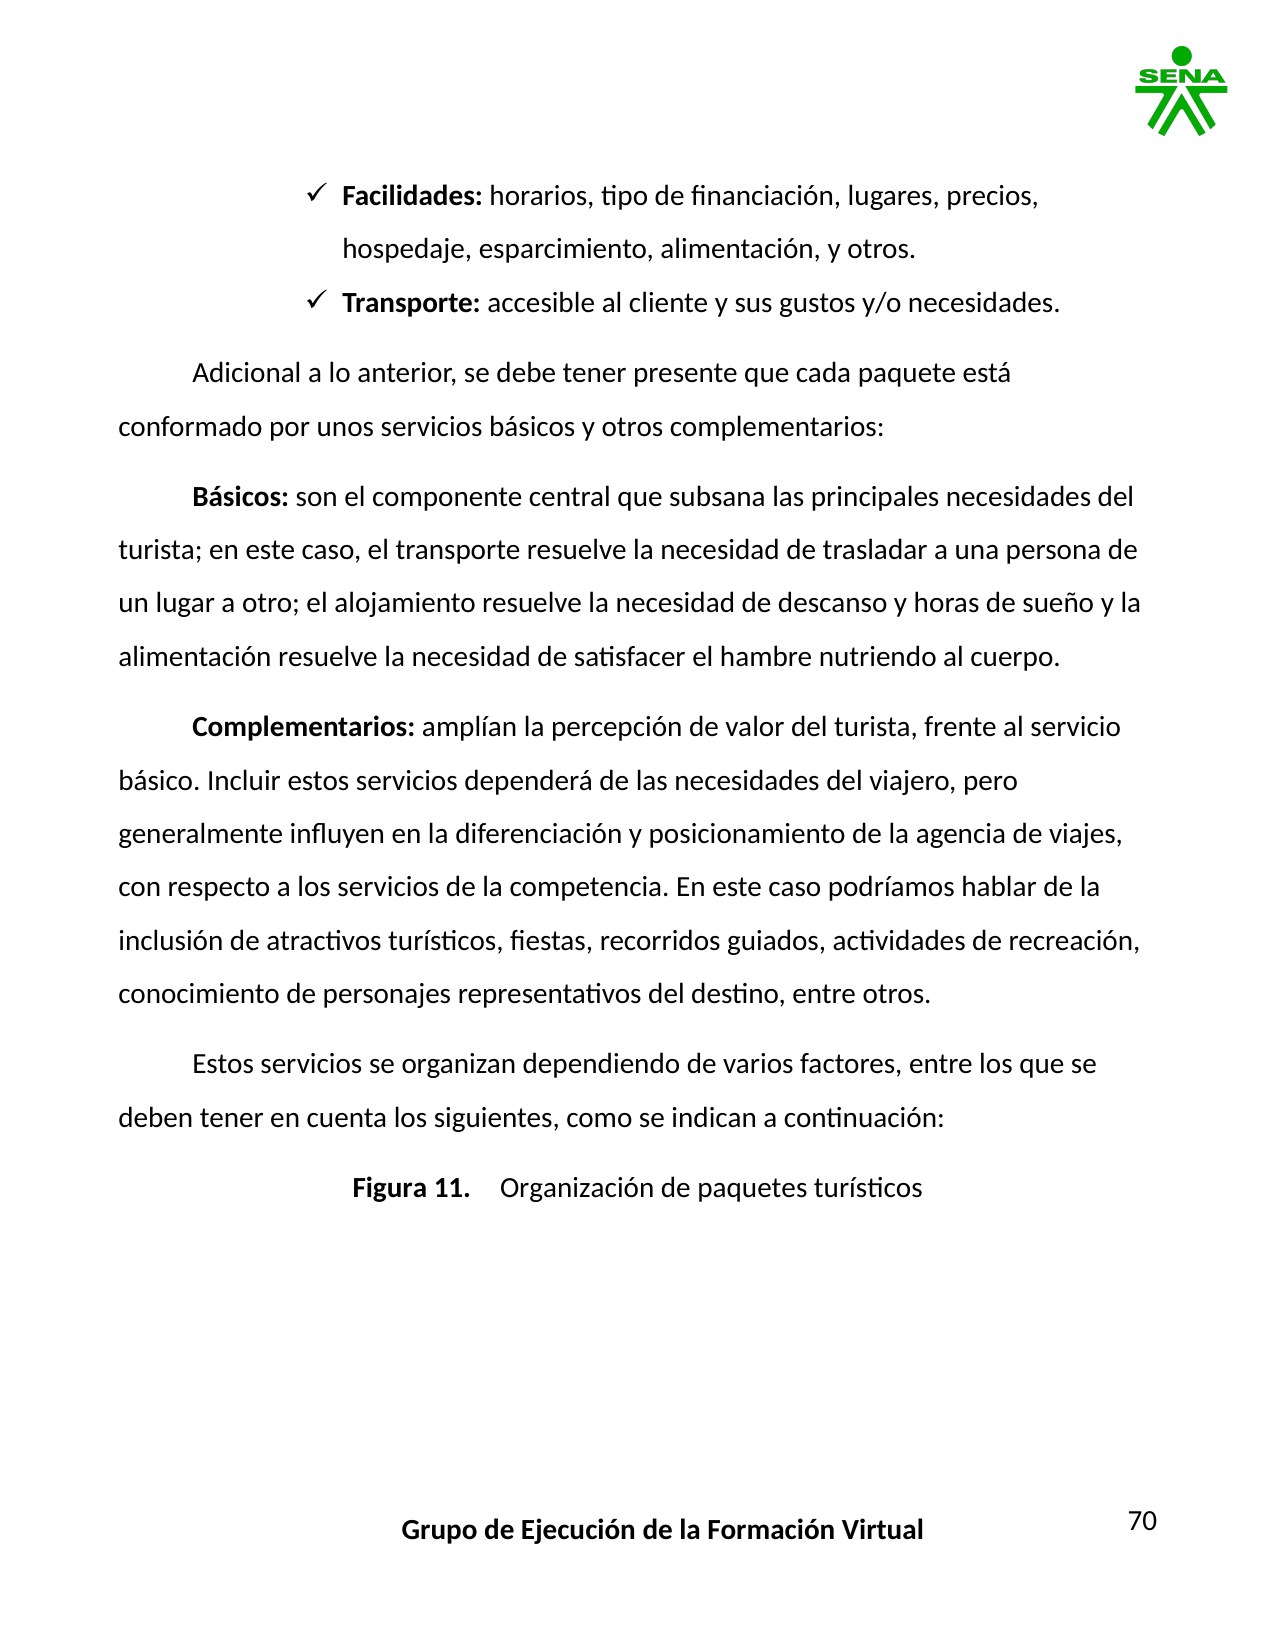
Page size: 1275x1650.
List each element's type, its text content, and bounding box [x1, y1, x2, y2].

text Organización de paquetes turísticos [118, 1169, 1157, 1204]
list Transporte: accesible al cliente y sus gustos y/o necesidades. [304, 284, 1157, 320]
text Adicional a lo anterior, se debe tener presente que cada paquete está conformado por unos servicios básicos y otros complementarios: [118, 354, 1157, 443]
text Básicos: son el componente central que subsana las principales necesidades del turista; en este caso, el transporte resuelve la necesidad de trasladar a una persona de un lugar a otro; el alojamiento resuelve la necesidad de descanso y horas de sueño y la alimentación resuelve la necesidad de satisfacer el hambre nutriendo al cuerpo. [118, 478, 1157, 674]
text Estos servicios se organizan dependiendo de varios factores, entre los que se deben tener en cuenta los siguientes, como se indican a continuación: [118, 1045, 1157, 1134]
picture [1135, 46, 1228, 136]
text Complementarios: amplían la percepción de valor del turista, frente al servicio básico. Incluir estos servicios dependerá de las necesidades del viajero, pero generalmente influyen en la diferenciación y posicionamiento de la agencia de viajes, con respecto a los servicios de la competencia. En este caso podríamos hablar de la inclusión de atractivos turísticos, fiestas, recorridos guiados, actividades de recreación, conocimiento de personajes representativos del destino, entre otros. [118, 708, 1157, 1011]
list Facilidades: horarios, tipo de financiación, lugares, precios, hospedaje, esparcimiento, alimentación, y otros. [304, 177, 1157, 266]
